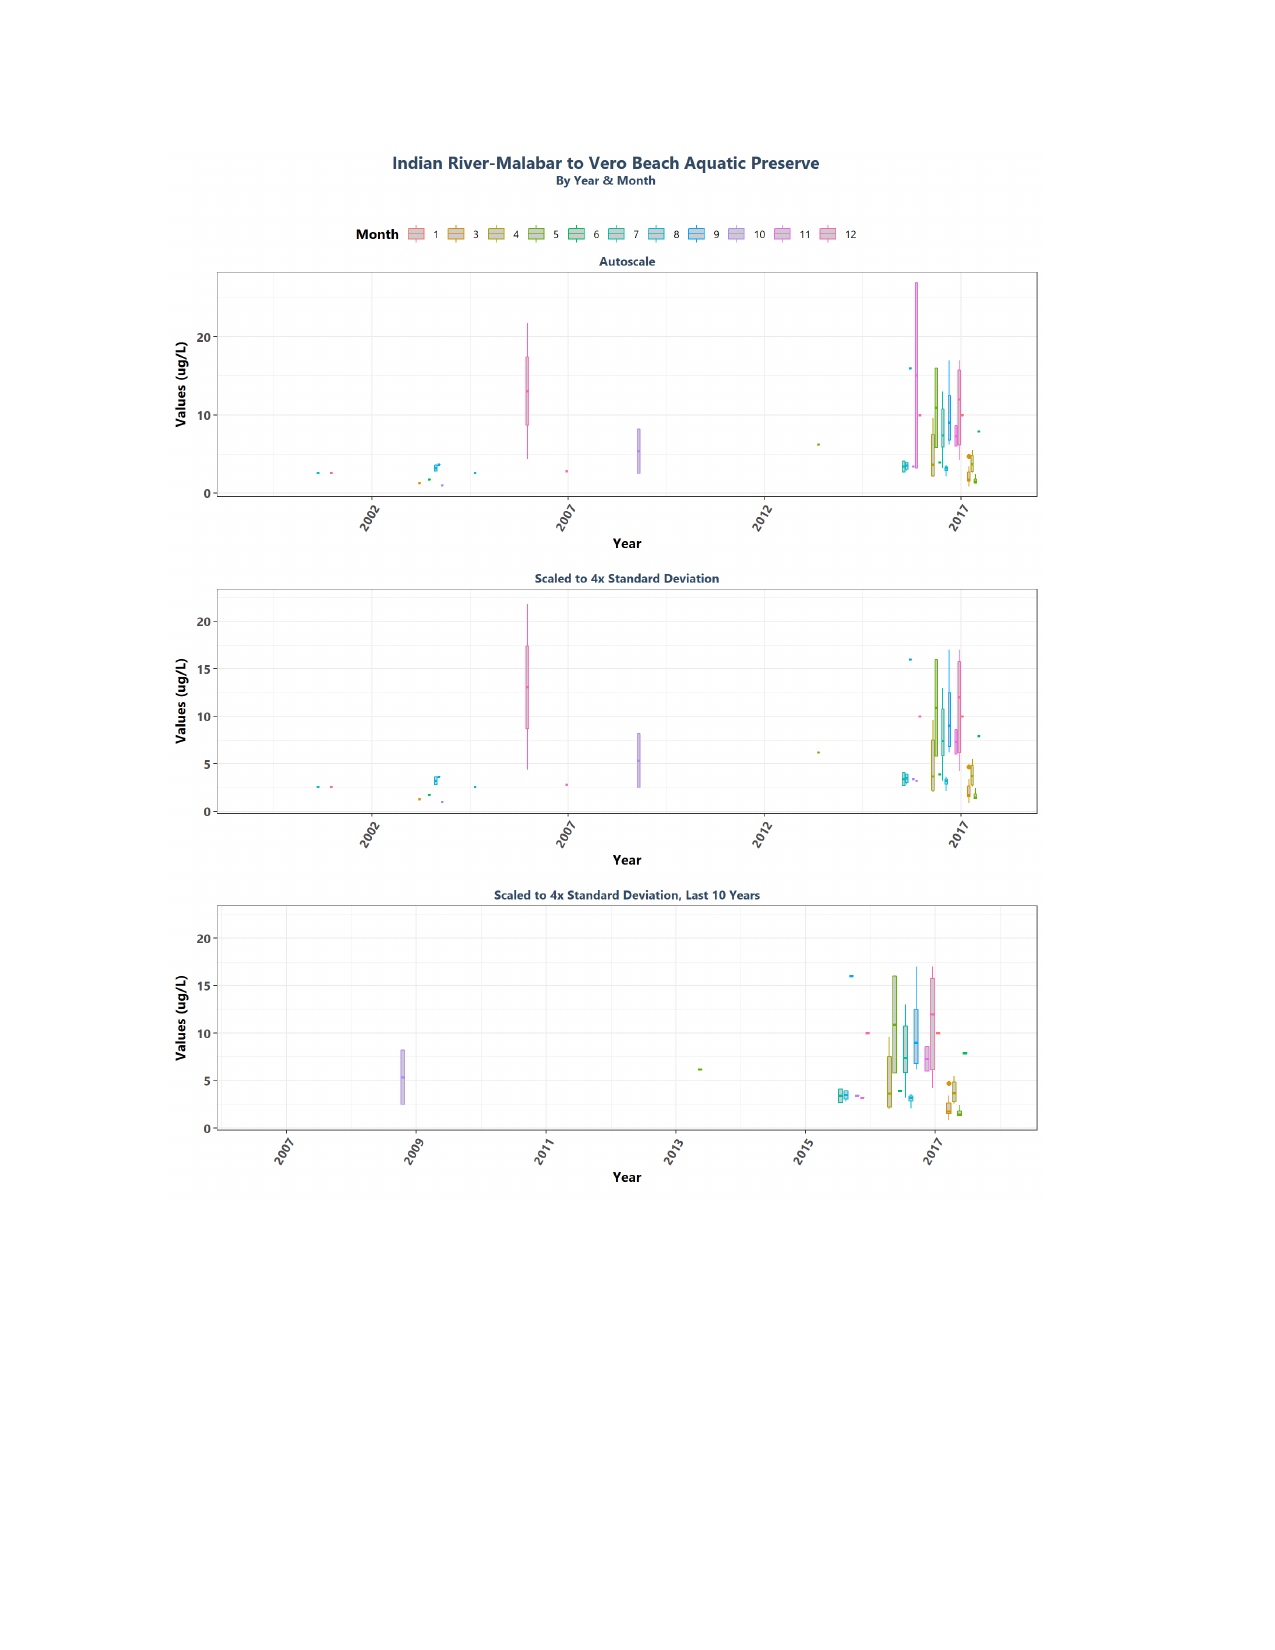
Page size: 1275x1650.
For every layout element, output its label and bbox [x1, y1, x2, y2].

picture [168, 150, 1044, 1200]
